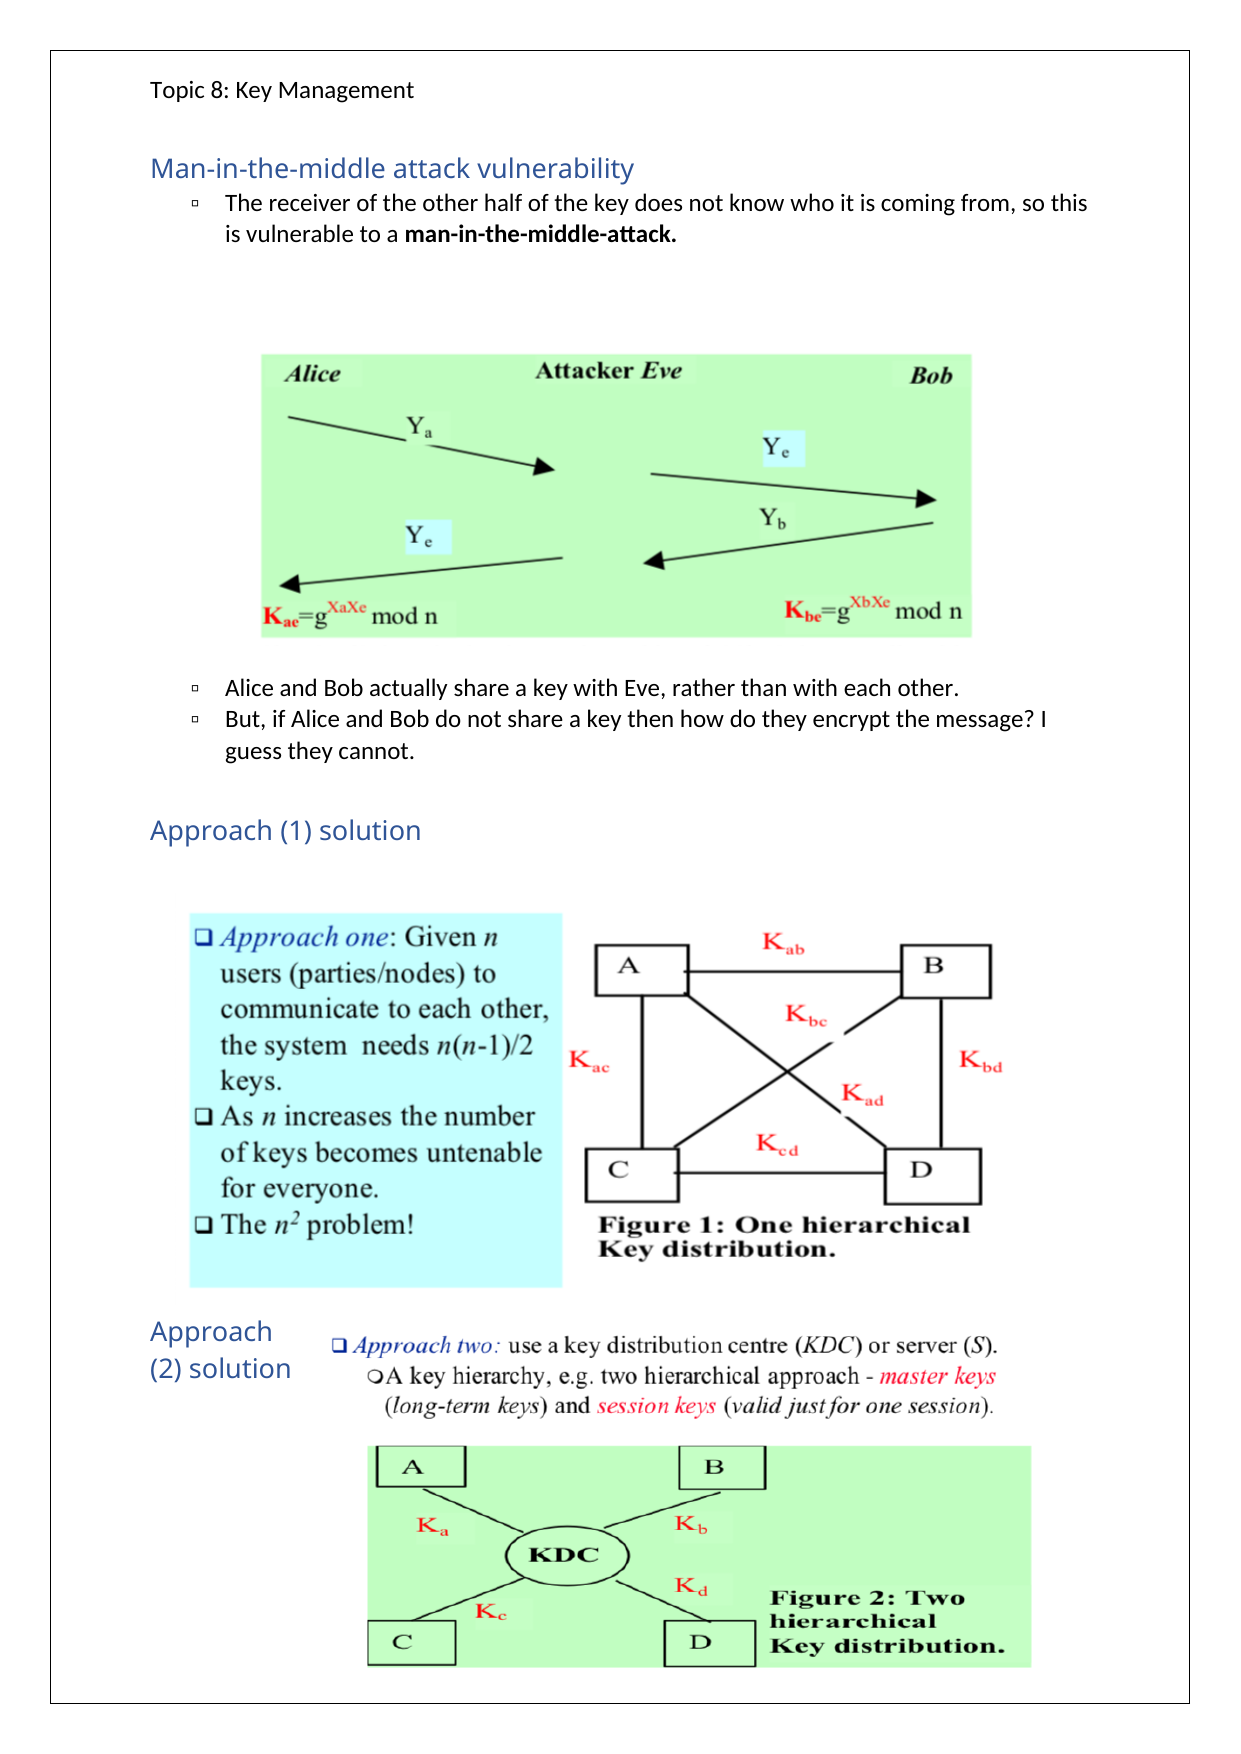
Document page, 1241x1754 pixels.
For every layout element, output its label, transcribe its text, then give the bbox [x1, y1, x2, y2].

list But, if Alice and Bob do not share a key then how do they encrypt the message? I guess they cannot. [187, 703, 1090, 766]
picture [247, 337, 979, 646]
list Alice and Bob actually share a key with Eve, rather than with each other. [187, 672, 1090, 703]
picture [175, 893, 1036, 1305]
list The receiver of the other half of the key does not know who it is coming from, so this is vulnerable to a man-in-the-middle-attack. [187, 187, 1090, 249]
subtitle Approach (1) solution [150, 811, 1090, 848]
picture [321, 1324, 1050, 1680]
subtitle Man-in-the-middle attack vulnerability [150, 150, 1090, 187]
